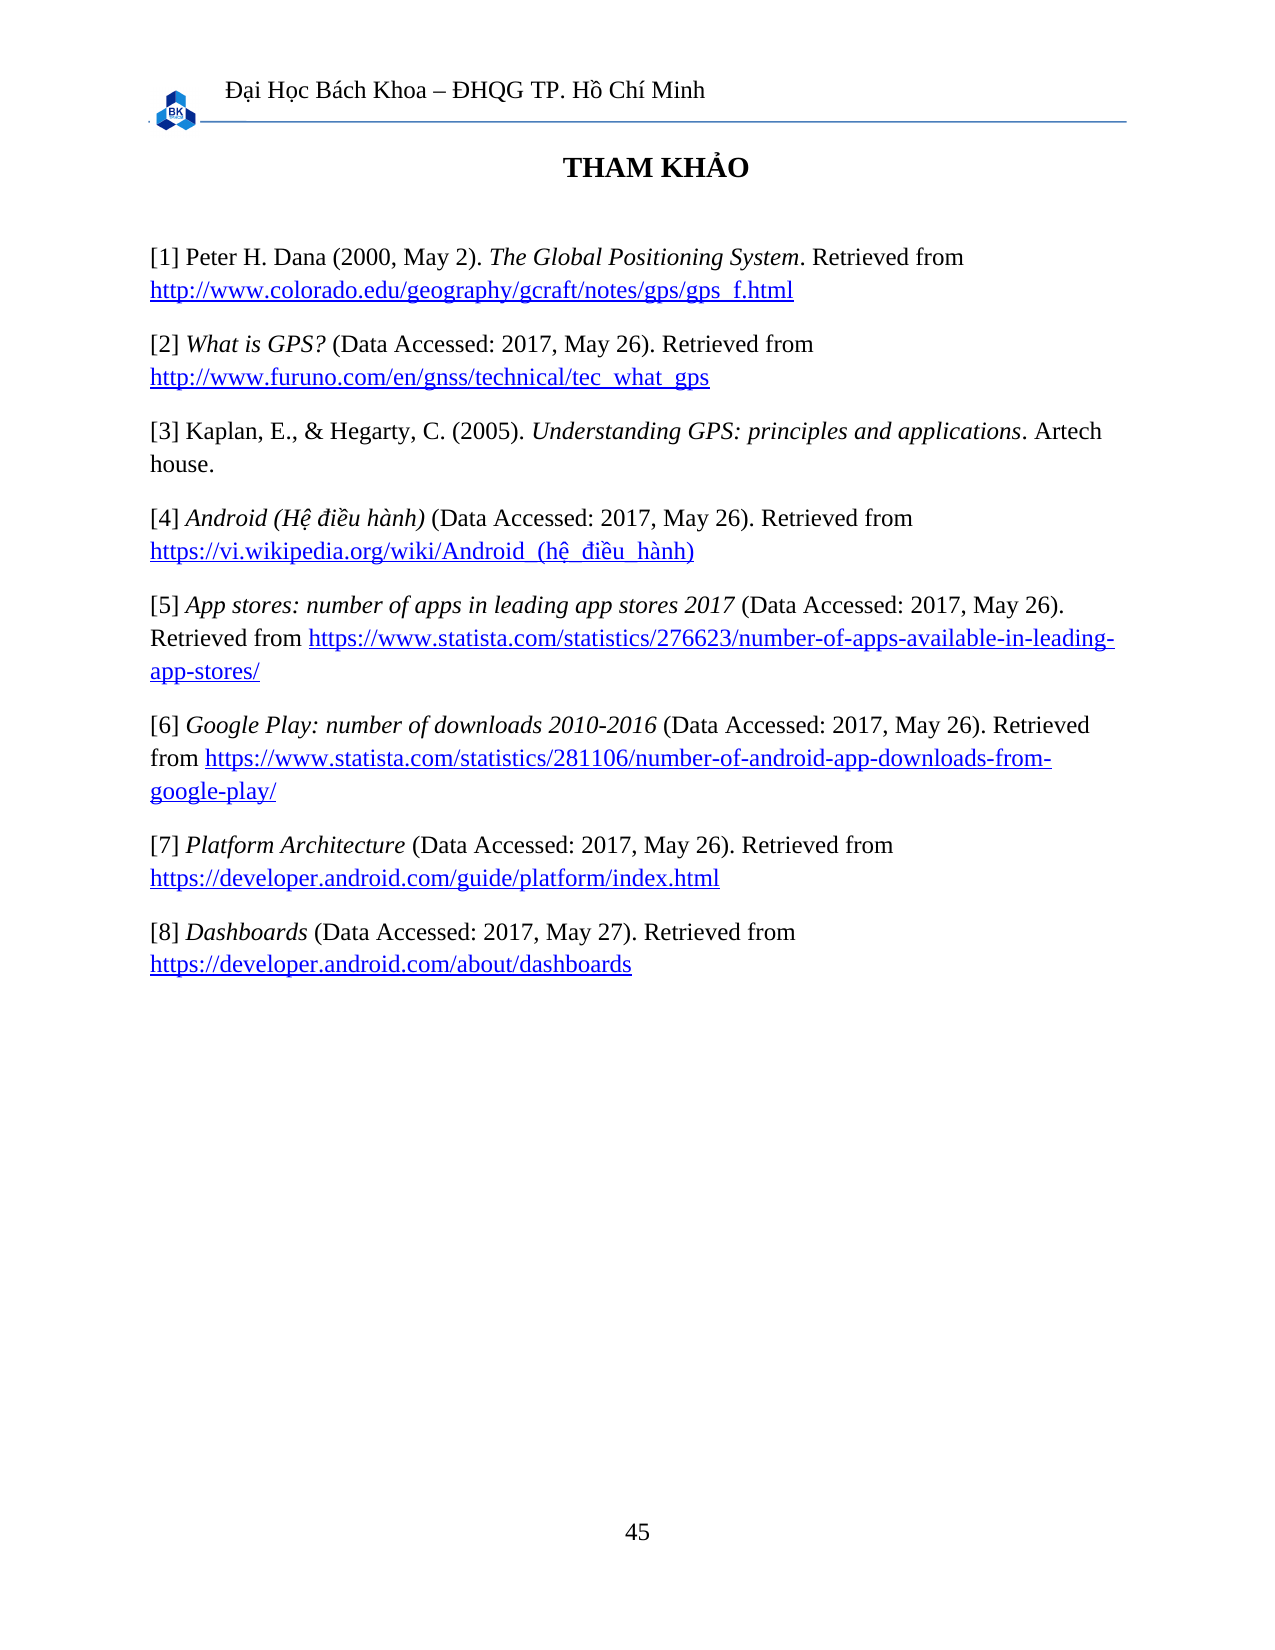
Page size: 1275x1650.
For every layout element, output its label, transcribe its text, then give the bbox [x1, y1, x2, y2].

text [8] Dashboards (Data Accessed: 2017, May 27). Retrieved from https://developer.android.com/about/dashboards [150, 917, 1125, 978]
text [1] Peter H. Dana (2000, May 2). The Global Positioning System. Retrieved from http://www.colorado.edu/geography/gcraft/notes/gps/gps_f.html [150, 242, 1125, 304]
text [2] What is GPS? (Data Accessed: 2017, May 26). Retrieved from http://www.furuno.com/en/gnss/technical/tec_what_gps [150, 329, 1125, 391]
text [7] Platform Architecture (Data Accessed: 2017, May 26). Retrieved from https://developer.android.com/guide/platform/index.html [150, 830, 1125, 891]
text [3] Kaplan, E., & Hegarty, C. (2005). Understanding GPS: principles and applications. Artech house. [150, 416, 1125, 478]
text [6] Google Play: number of downloads 2010-2016 (Data Accessed: 2017, May 26). Retrieved from https://www.statista.com/statistics/281106/number-of-android-app-downloads-from-google-play/ [150, 710, 1125, 804]
subtitle THAM KHẢO [187, 150, 1125, 183]
picture [150, 87, 200, 138]
text [5] App stores: number of apps in leading app stores 2017 (Data Accessed: 2017, May 26). Retrieved from https://www.statista.com/statistics/276623/number-of-apps-available-in-leading-app-stores/ [150, 590, 1125, 685]
text [4] Android (Hệ điều hành) (Data Accessed: 2017, May 26). Retrieved from https://vi.wikipedia.org/wiki/Android_(hệ_điều_hành) [150, 503, 1125, 565]
